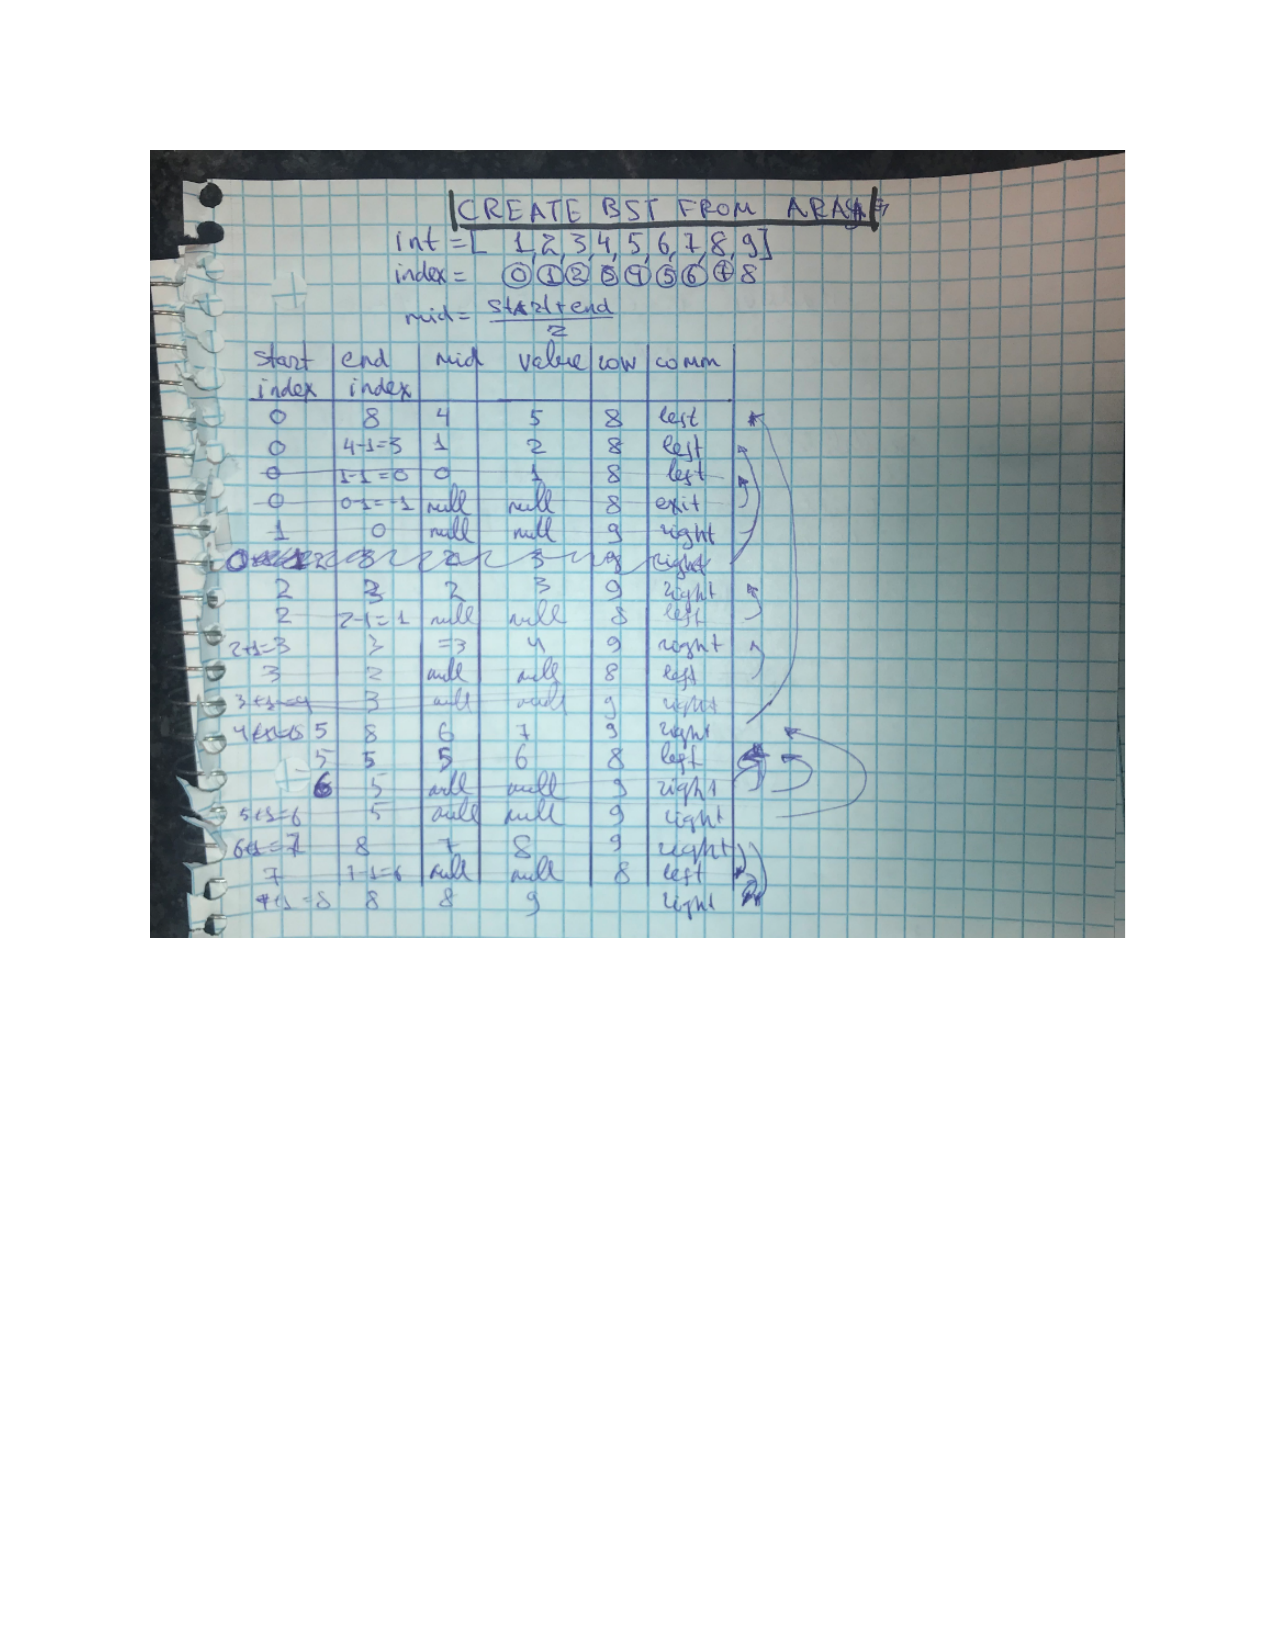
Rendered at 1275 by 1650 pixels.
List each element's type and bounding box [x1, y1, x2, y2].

picture [150, 150, 1125, 938]
